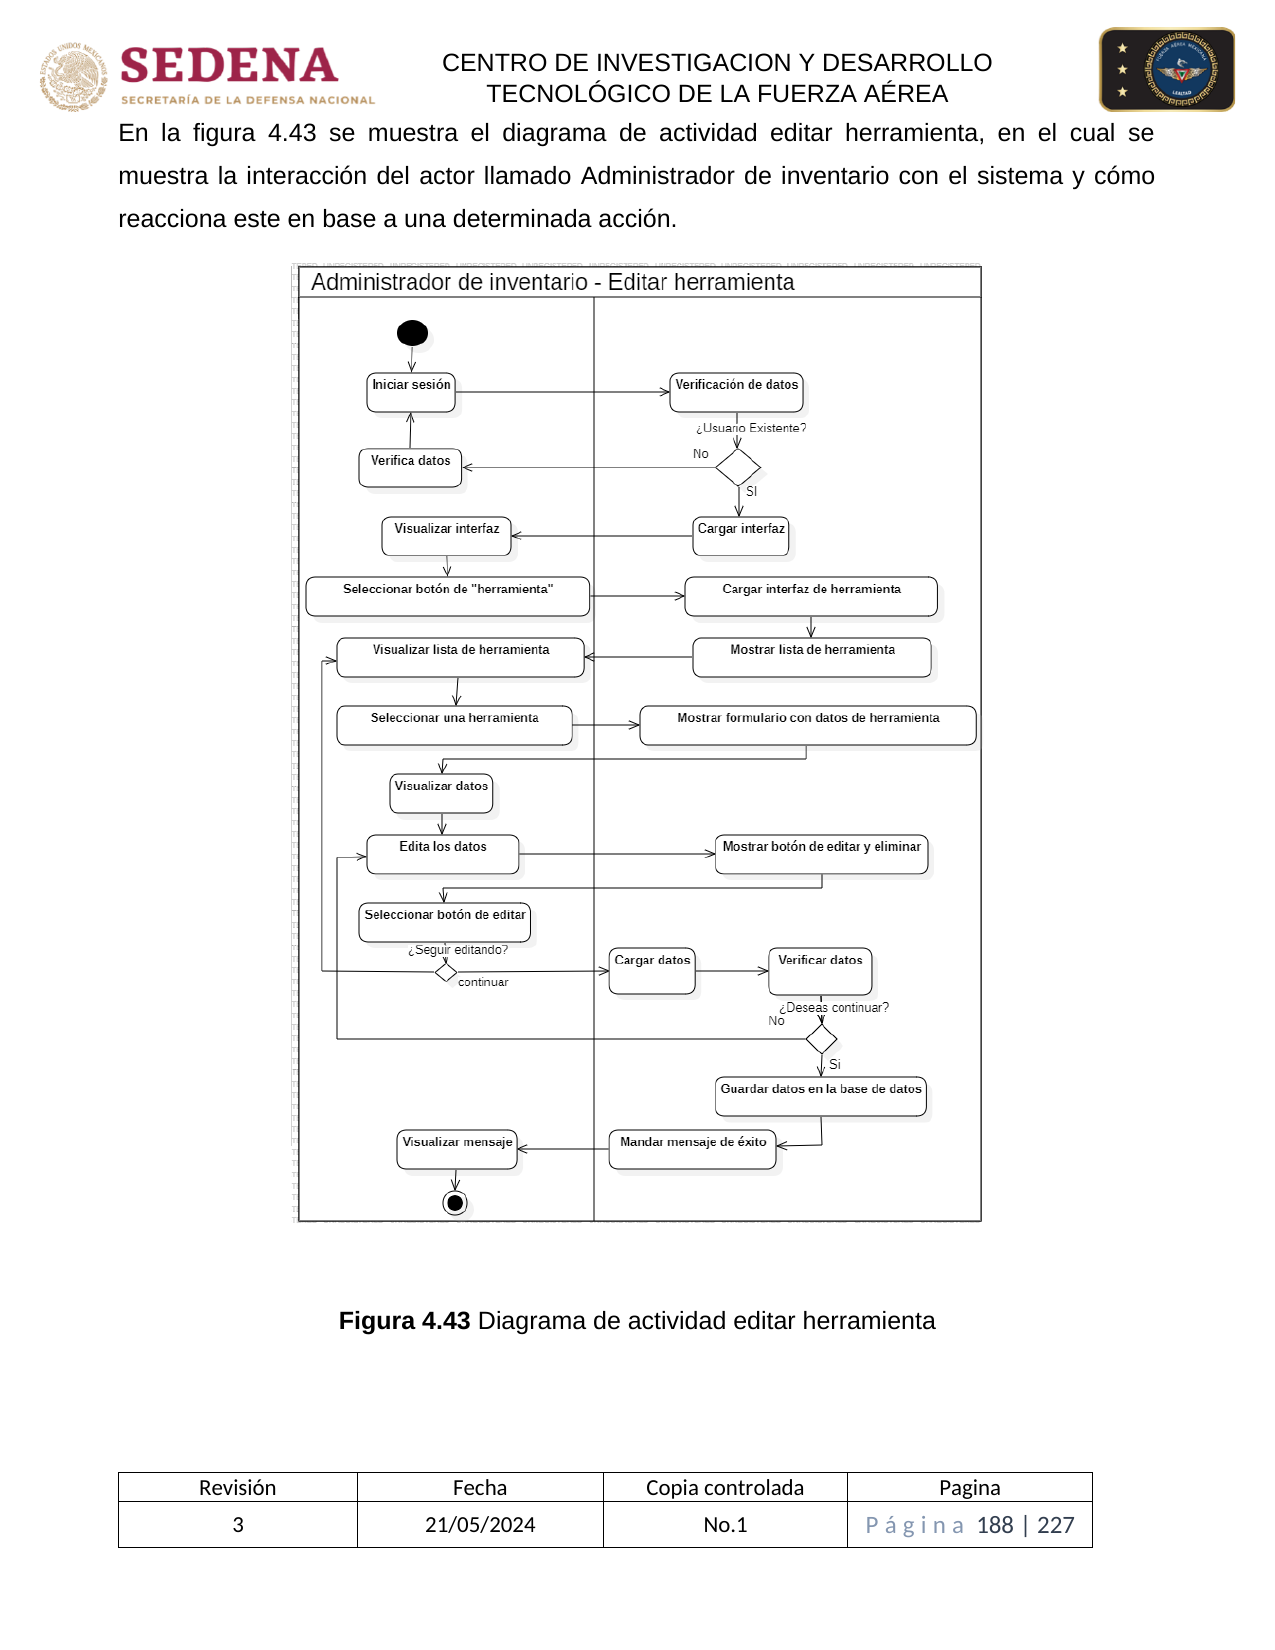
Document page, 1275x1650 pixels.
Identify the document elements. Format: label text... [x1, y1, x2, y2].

picture [291, 262, 984, 1226]
text Figura 4.43 Diagrama de actividad editar herramienta [118, 1306, 1157, 1335]
picture [39, 27, 1236, 112]
text En la figura 4.43 se muestra el diagrama de actividad editar herramienta, en el cual se muestra la interacción del actor llamado Administrador de inventario con el sistema y cómo reacciona este en base a una determinada acción. [118, 118, 1157, 233]
